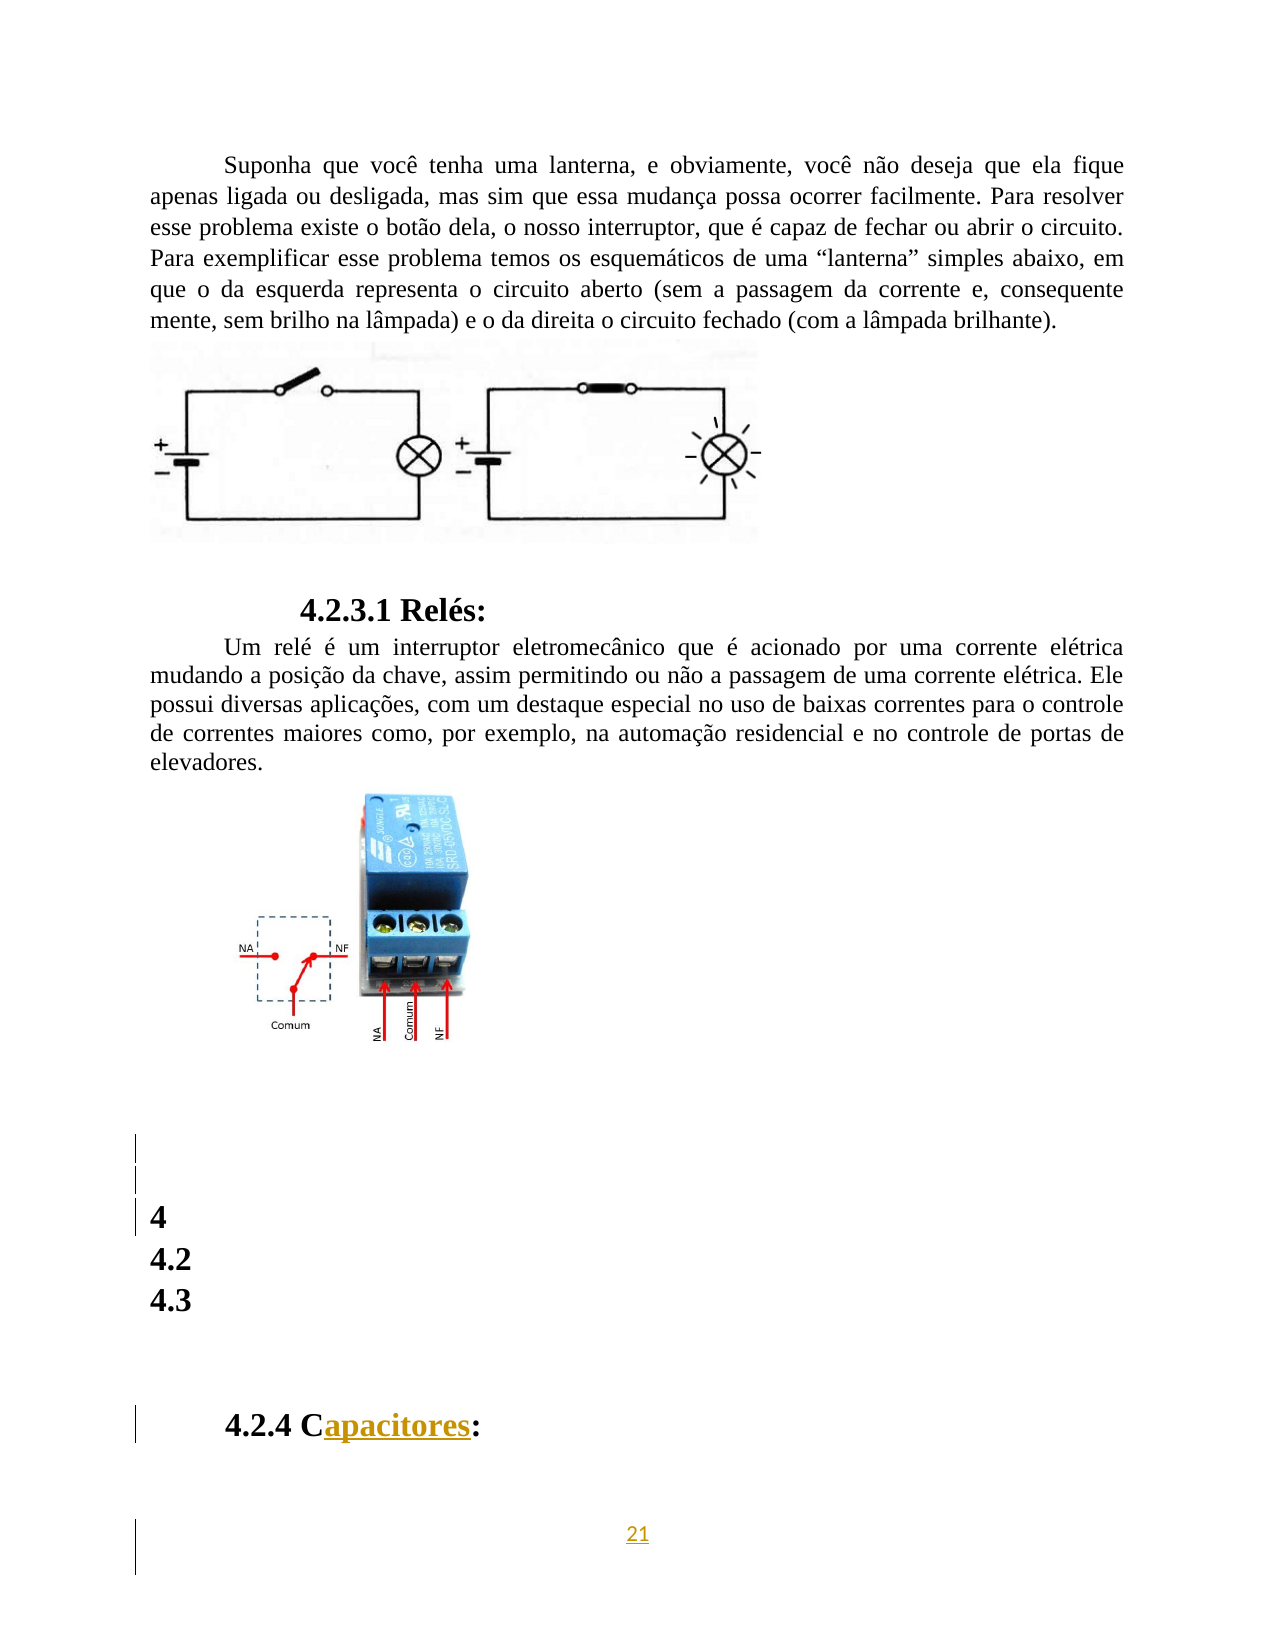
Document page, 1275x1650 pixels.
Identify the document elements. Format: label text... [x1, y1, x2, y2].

picture [150, 339, 762, 544]
text 4.2.3.1 Relés: [225, 590, 1125, 628]
text Suponha que você tenha uma lanterna, e obviamente, você não deseja que ela fique apenas ligada ou desligada, mas sim que essa mudança possa ocorrer facilmente. Para resolver esse problema existe o botão dela, o nosso interruptor, que é capaz de fechar ou abrir o circuito. Para exemplificar esse problema temos os esquemáticos de uma “lanterna” simples abaixo, em que o da esquerda representa o circuito aberto (sem a passagem da corrente e, consequente mente, sem brilho na lâmpada) e o da direita o circuito fechado (com a lâmpada brilhante). [150, 150, 1125, 334]
text 4.2.4 C: [225, 1405, 1125, 1443]
text Um relé é um interruptor eletromecânico que é acionado por uma corrente elétrica mudando a posição da chave, assim permitindo ou não a passagem de uma corrente elétrica. Ele possui diversas aplicações, com um destaque especial no uso de baixas correntes para o controle de correntes maiores como, por exemplo, na automação residencial e no controle de portas de elevadores. [150, 632, 1125, 775]
picture [223, 778, 480, 1053]
